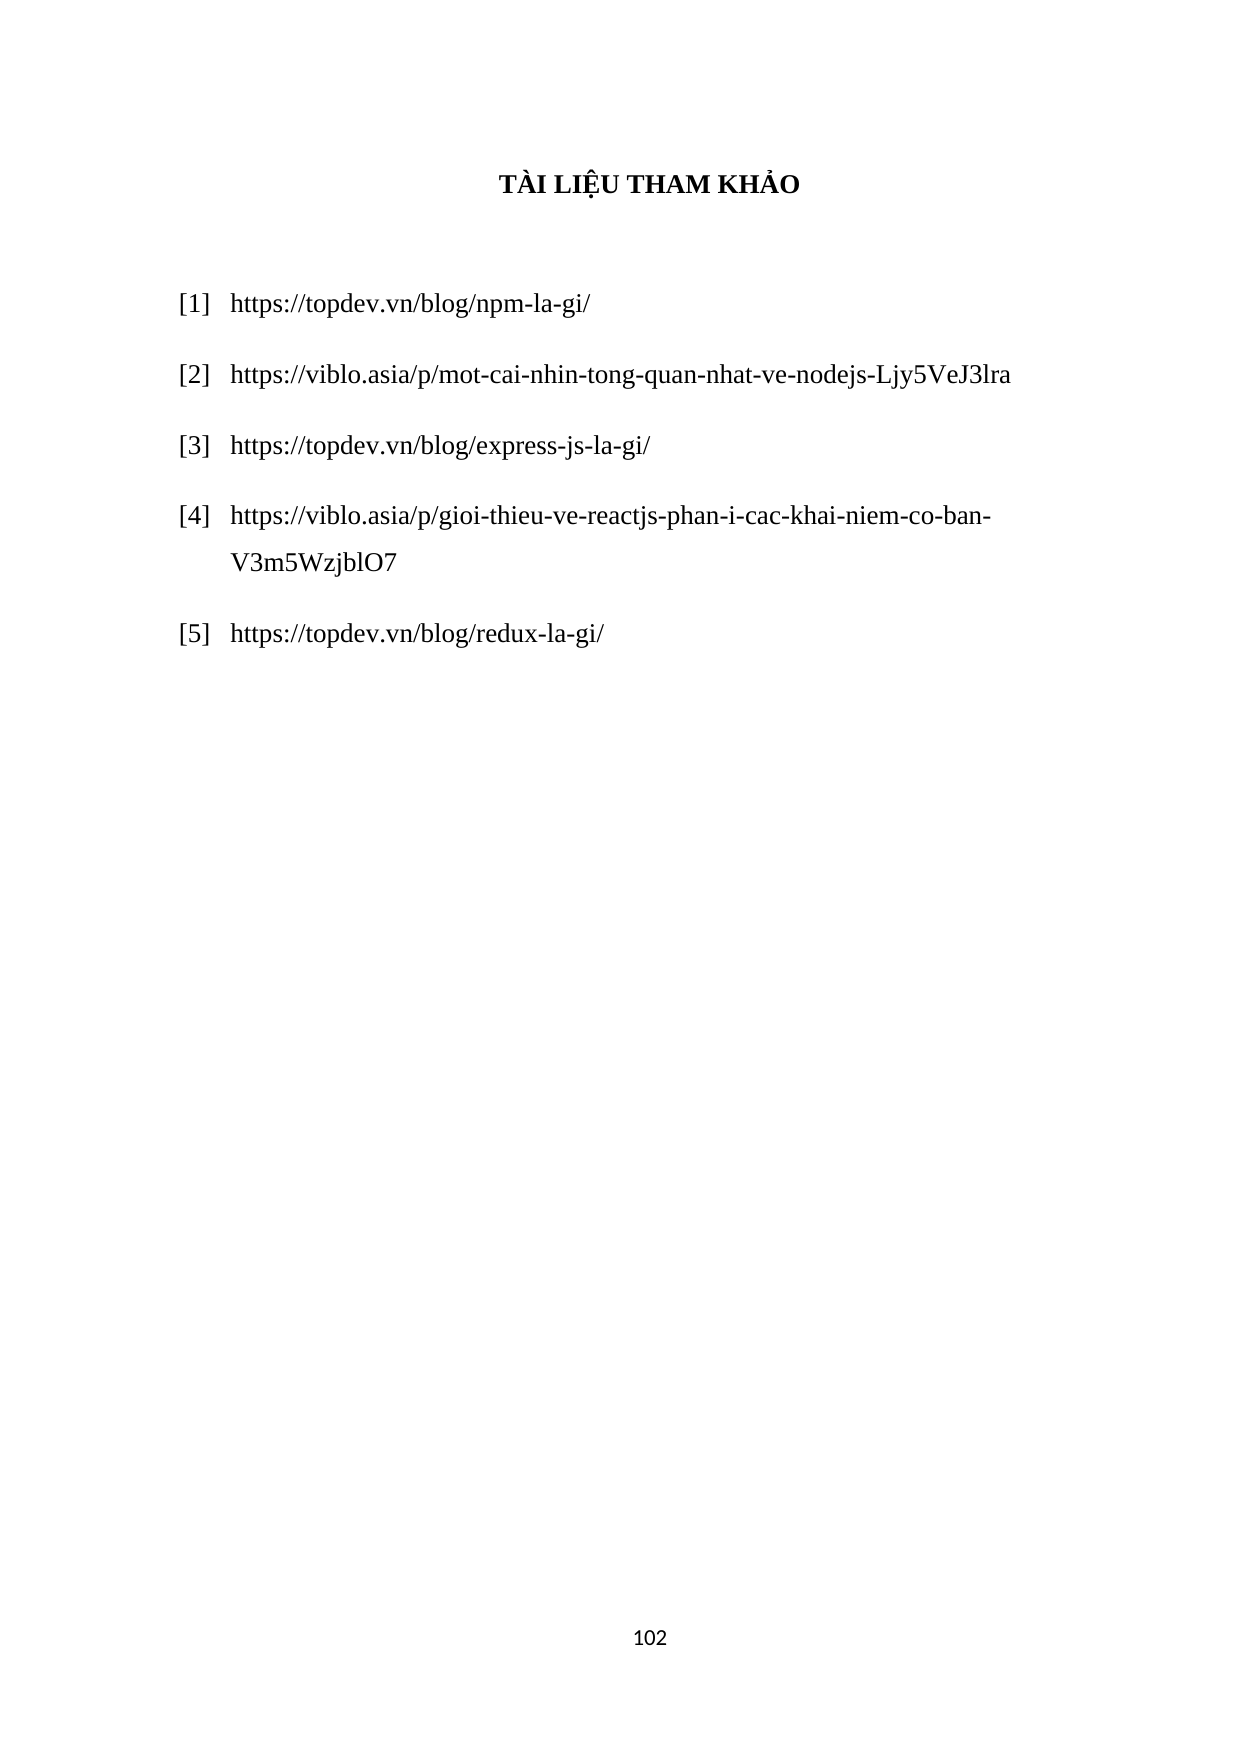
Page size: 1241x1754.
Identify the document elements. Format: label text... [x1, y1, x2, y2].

table_cell https://viblo.asia/p/gioi-thieu-ve-reactjs-phan-i-cac-khai-niem-co-ban-V3m5WzjblO7 [229, 477, 1122, 594]
table_header [1] [177, 265, 229, 336]
table_cell [3] [177, 406, 229, 477]
table_cell [2] [177, 336, 229, 406]
table_cell https://viblo.asia/p/mot-cai-nhin-tong-quan-nhat-ve-nodejs-Ljy5VeJ3lra [229, 336, 1122, 406]
table_cell https://topdev.vn/blog/redux-la-gi/ [229, 594, 1122, 665]
table_cell https://topdev.vn/blog/express-js-la-gi/ [229, 406, 1122, 477]
table_cell [5] [177, 594, 229, 665]
subtitle TÀI LIỆU THAM KHẢO [177, 168, 1122, 200]
table_header https://topdev.vn/blog/npm-la-gi/ [229, 265, 1122, 336]
table_cell [4] [177, 477, 229, 594]
